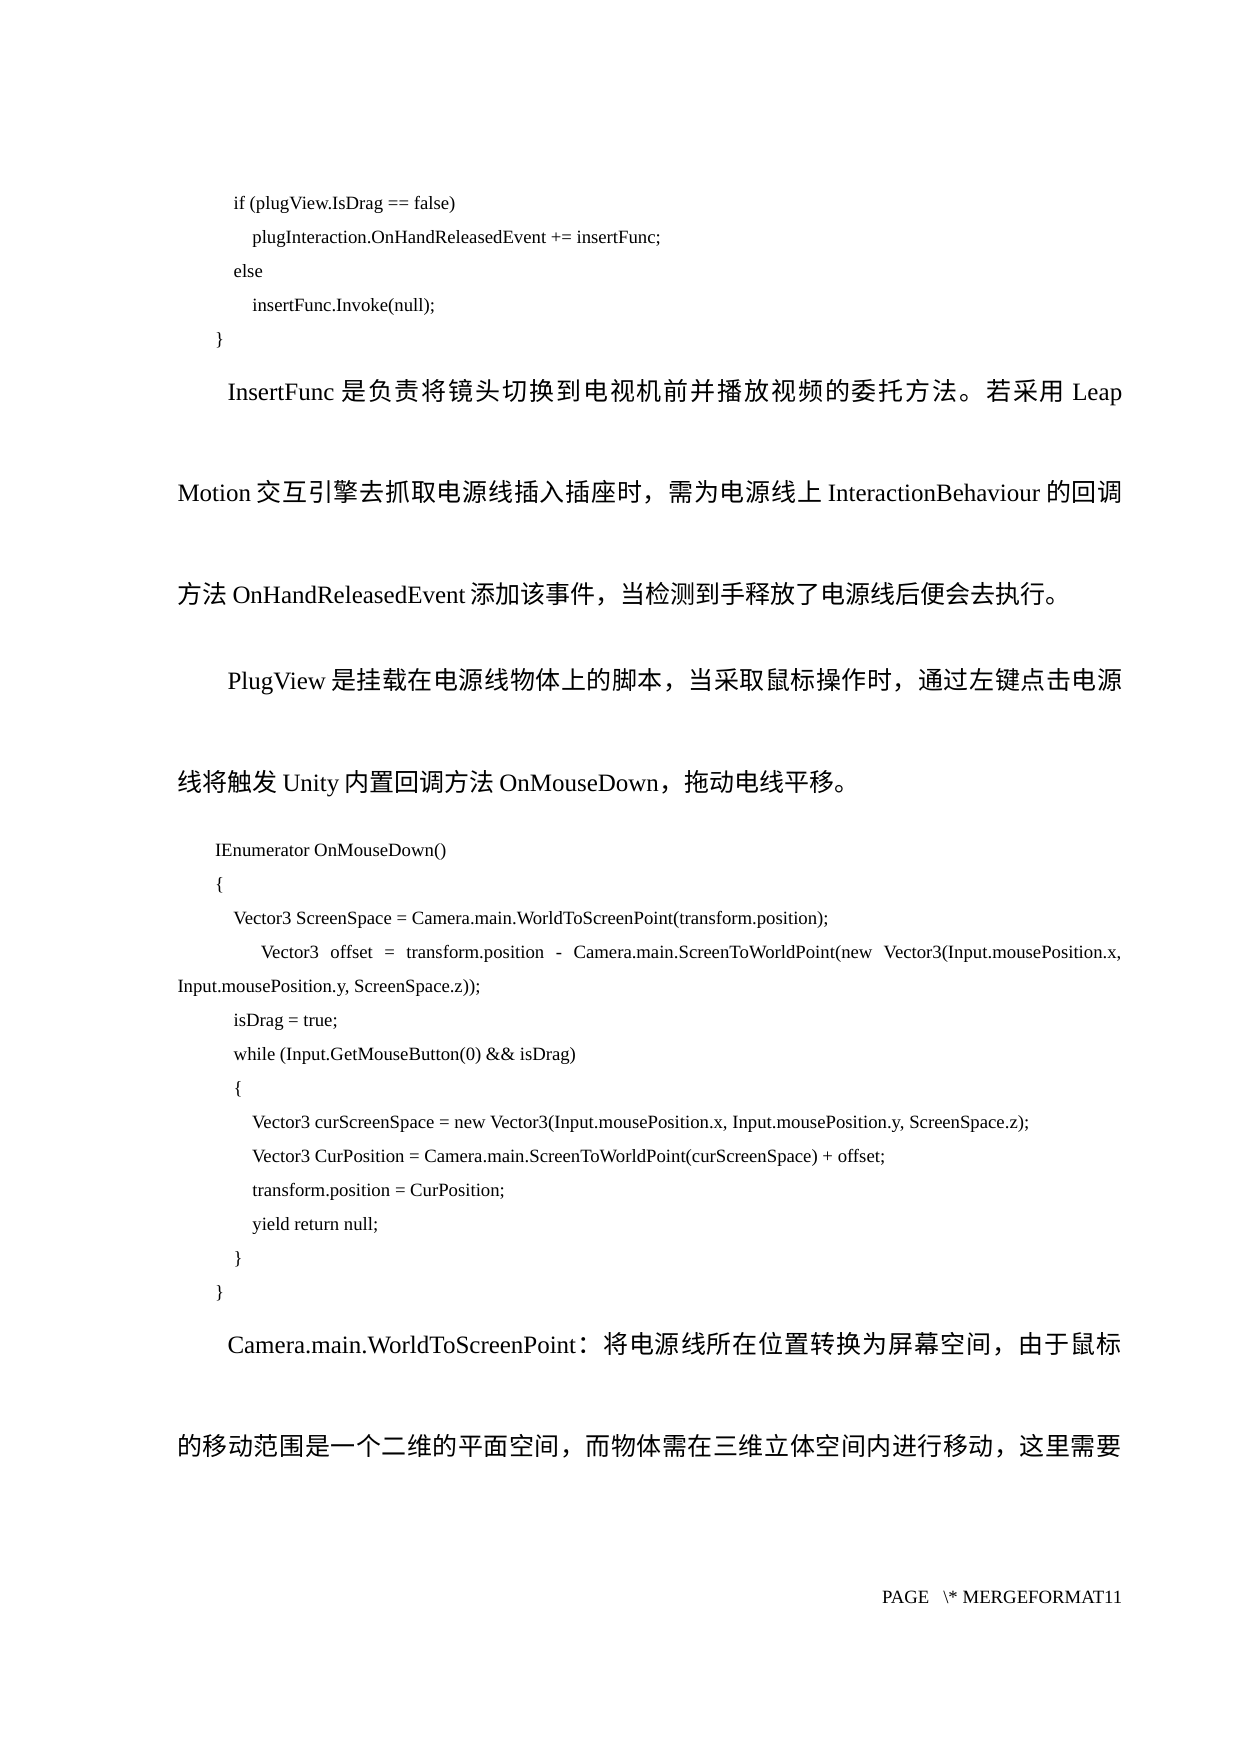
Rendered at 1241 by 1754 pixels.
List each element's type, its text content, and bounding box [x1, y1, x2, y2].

text Vector3 offset = transform.position - Camera.main.ScreenToWorldPoint(new Vector3(Input.mousePosition.x, Input.mousePosition.y, ScreenSpace.z)); [177, 935, 1122, 1003]
text insertFunc.Invoke(null); [177, 287, 1122, 321]
text { [177, 867, 1122, 901]
text plugInteraction.OnHandReleasedEvent += insertFunc; [177, 219, 1122, 253]
text while (Input.GetMouseButton(0) && isDrag) [177, 1037, 1122, 1071]
text IEnumerator OnMouseDown() [177, 833, 1122, 867]
text Vector3 CurPosition = Camera.main.ScreenToWorldPoint(curScreenSpace) + offset; [177, 1138, 1122, 1172]
text if (plugView.IsDrag == false) [177, 185, 1122, 219]
text PlugView是挂载在电源线物体上的脚本，当采取鼠标操作时，通过左键点击电源线将触发Unity内置回调方法OnMouseDown，拖动电线平移。 [177, 645, 1122, 815]
text yield return null; [177, 1206, 1122, 1240]
text Vector3 ScreenSpace = Camera.main.WorldToScreenPoint(transform.position); [177, 901, 1122, 935]
text } [177, 1240, 1122, 1274]
text else [177, 253, 1122, 287]
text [177, 1308, 1122, 1478]
text isDrag = true; [177, 1003, 1122, 1037]
text } [177, 1274, 1122, 1308]
text { [177, 1071, 1122, 1104]
text Vector3 curScreenSpace = new Vector3(Input.mousePosition.x, Input.mousePosition.y, ScreenSpace.z); [177, 1104, 1122, 1138]
text InsertFunc是负责将镜头切换到电视机前并播放视频的委托方法。若采用Leap Motion交互引擎去抓取电源线插入插座时，需为电源线上InteractionBehaviour的回调方法OnHandReleasedEvent添加该事件，当检测到手释放了电源线后便会去执行。 [177, 355, 1122, 627]
text } [177, 321, 1122, 355]
text transform.position = CurPosition; [177, 1172, 1122, 1206]
